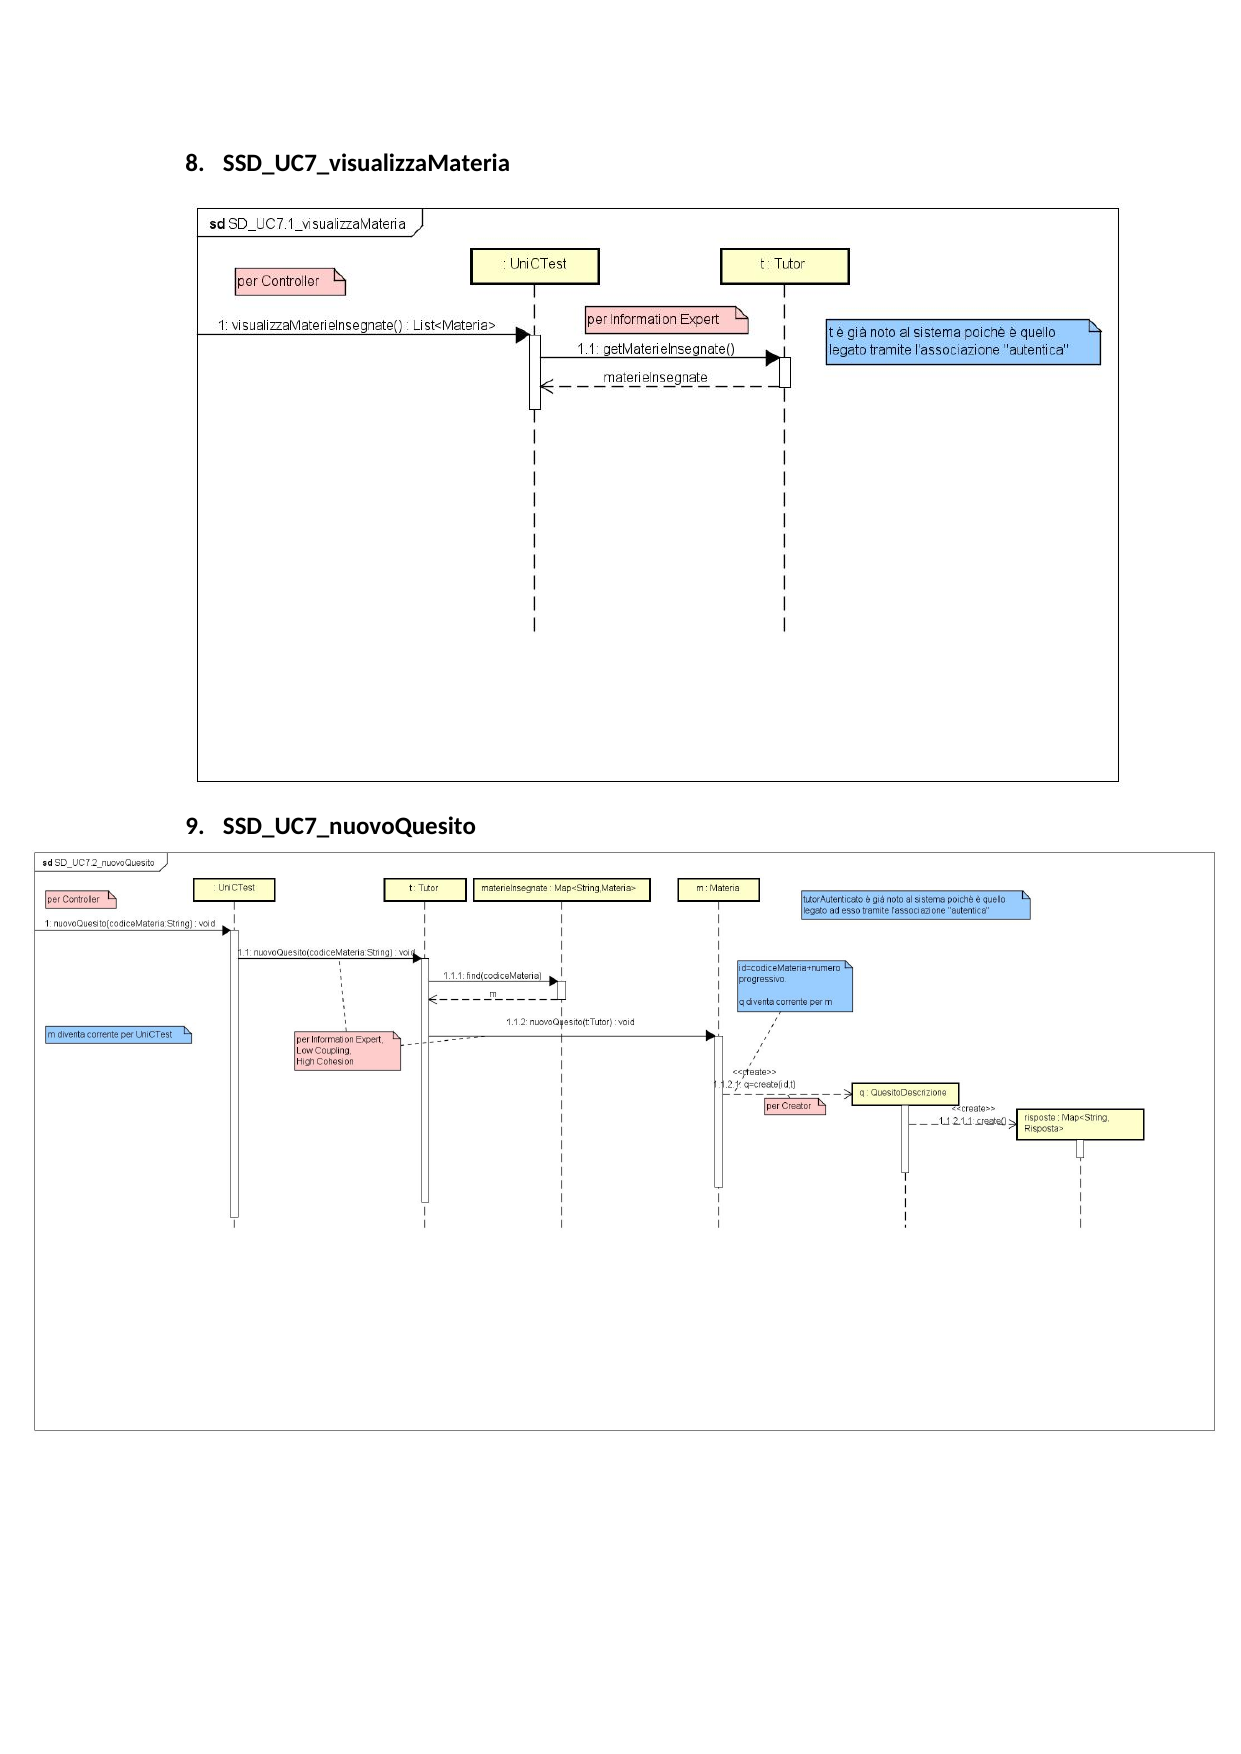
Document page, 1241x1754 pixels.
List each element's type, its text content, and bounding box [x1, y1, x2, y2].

list SSD_UC7_visualizzaMateria [185, 148, 1093, 178]
picture [185, 196, 1129, 792]
picture [27, 845, 1222, 1437]
list SSD_UC7_nuovoQuesito [185, 810, 1093, 841]
